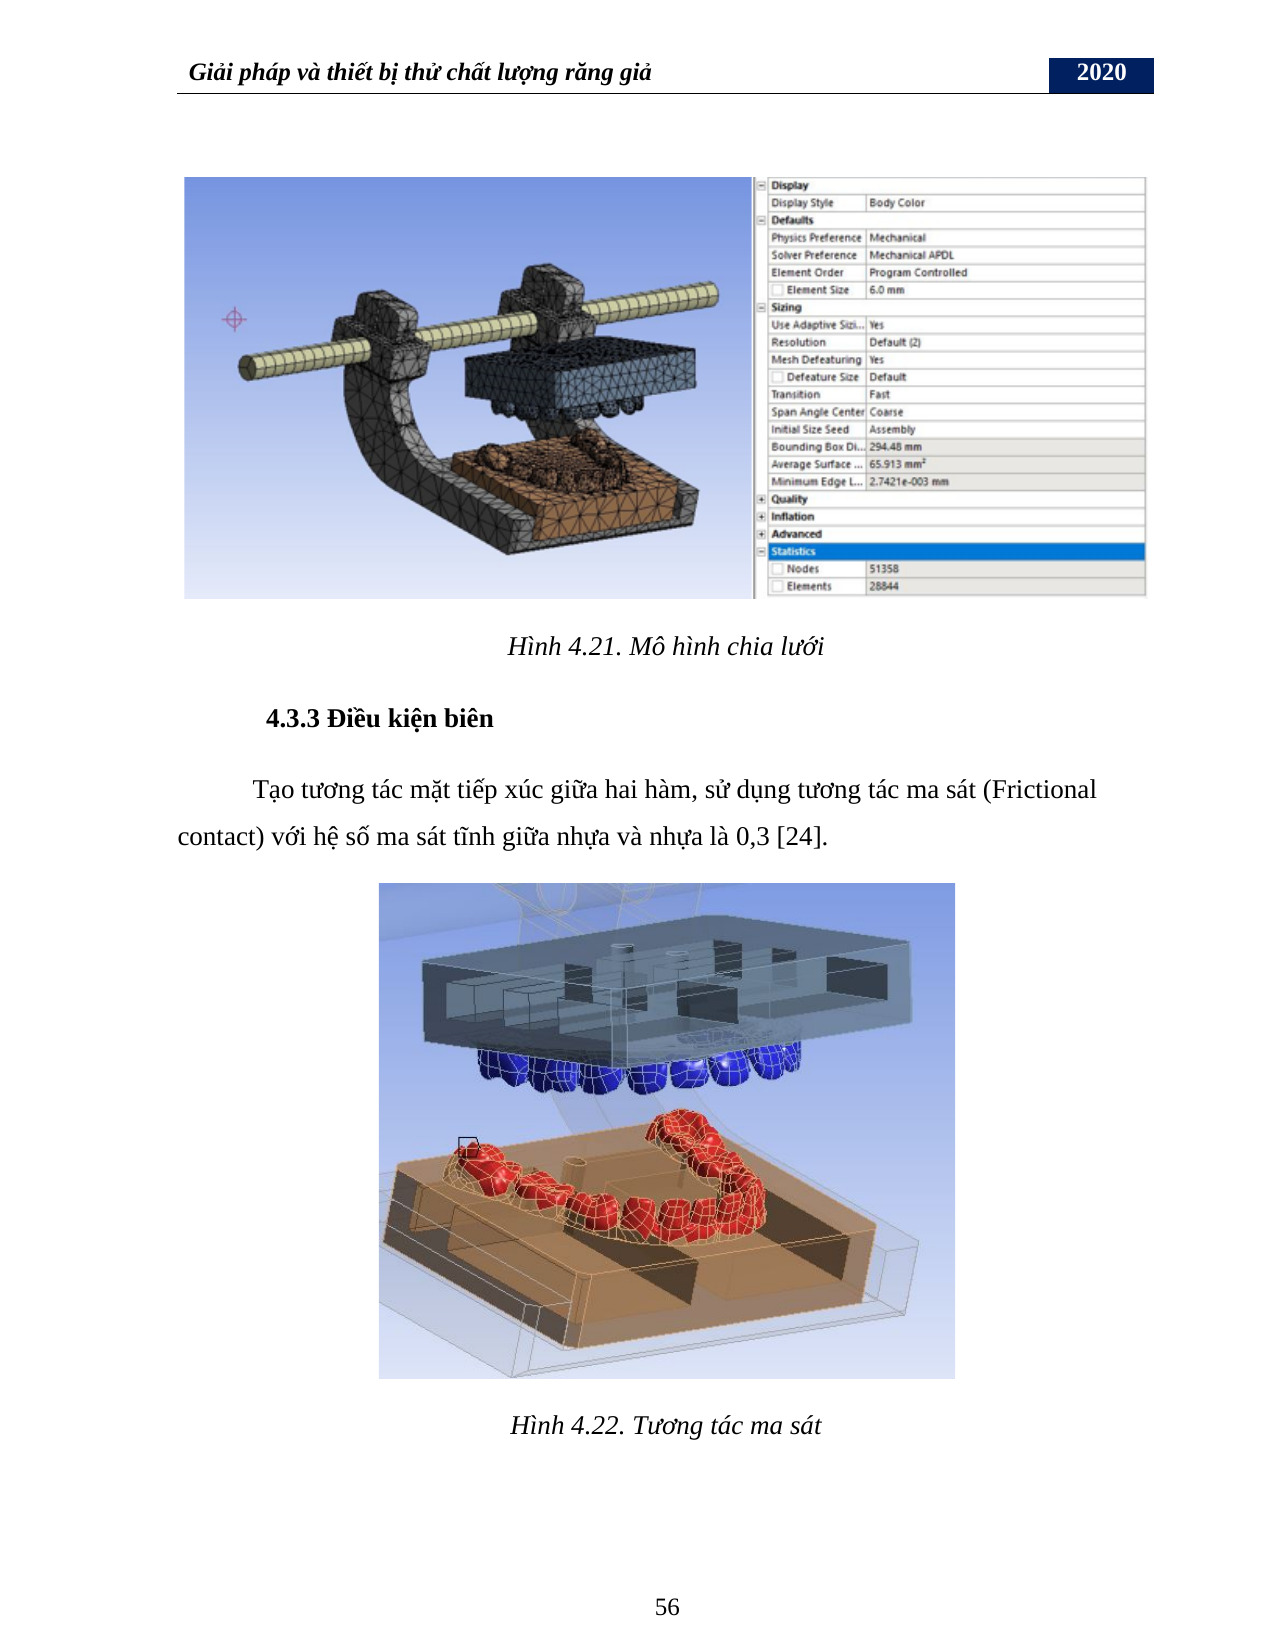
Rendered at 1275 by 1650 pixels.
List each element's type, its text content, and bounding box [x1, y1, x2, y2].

subtitle 4.3.3 Điều kiện biên [266, 702, 1157, 733]
picture [183, 177, 1151, 599]
picture [378, 883, 956, 1379]
text Tạo tương tác mặt tiếp xúc giữa hai hàm, sử dụng tương tác ma sát (Frictional contact) với hệ số ma sát tĩnh giữa nhựa và nhựa là 0,3 [24]. [177, 773, 1157, 851]
text Hình 4.22. Tương tác ma sát [177, 1409, 1157, 1441]
text Hình 4.21. Mô hình chia lưới [177, 630, 1157, 661]
